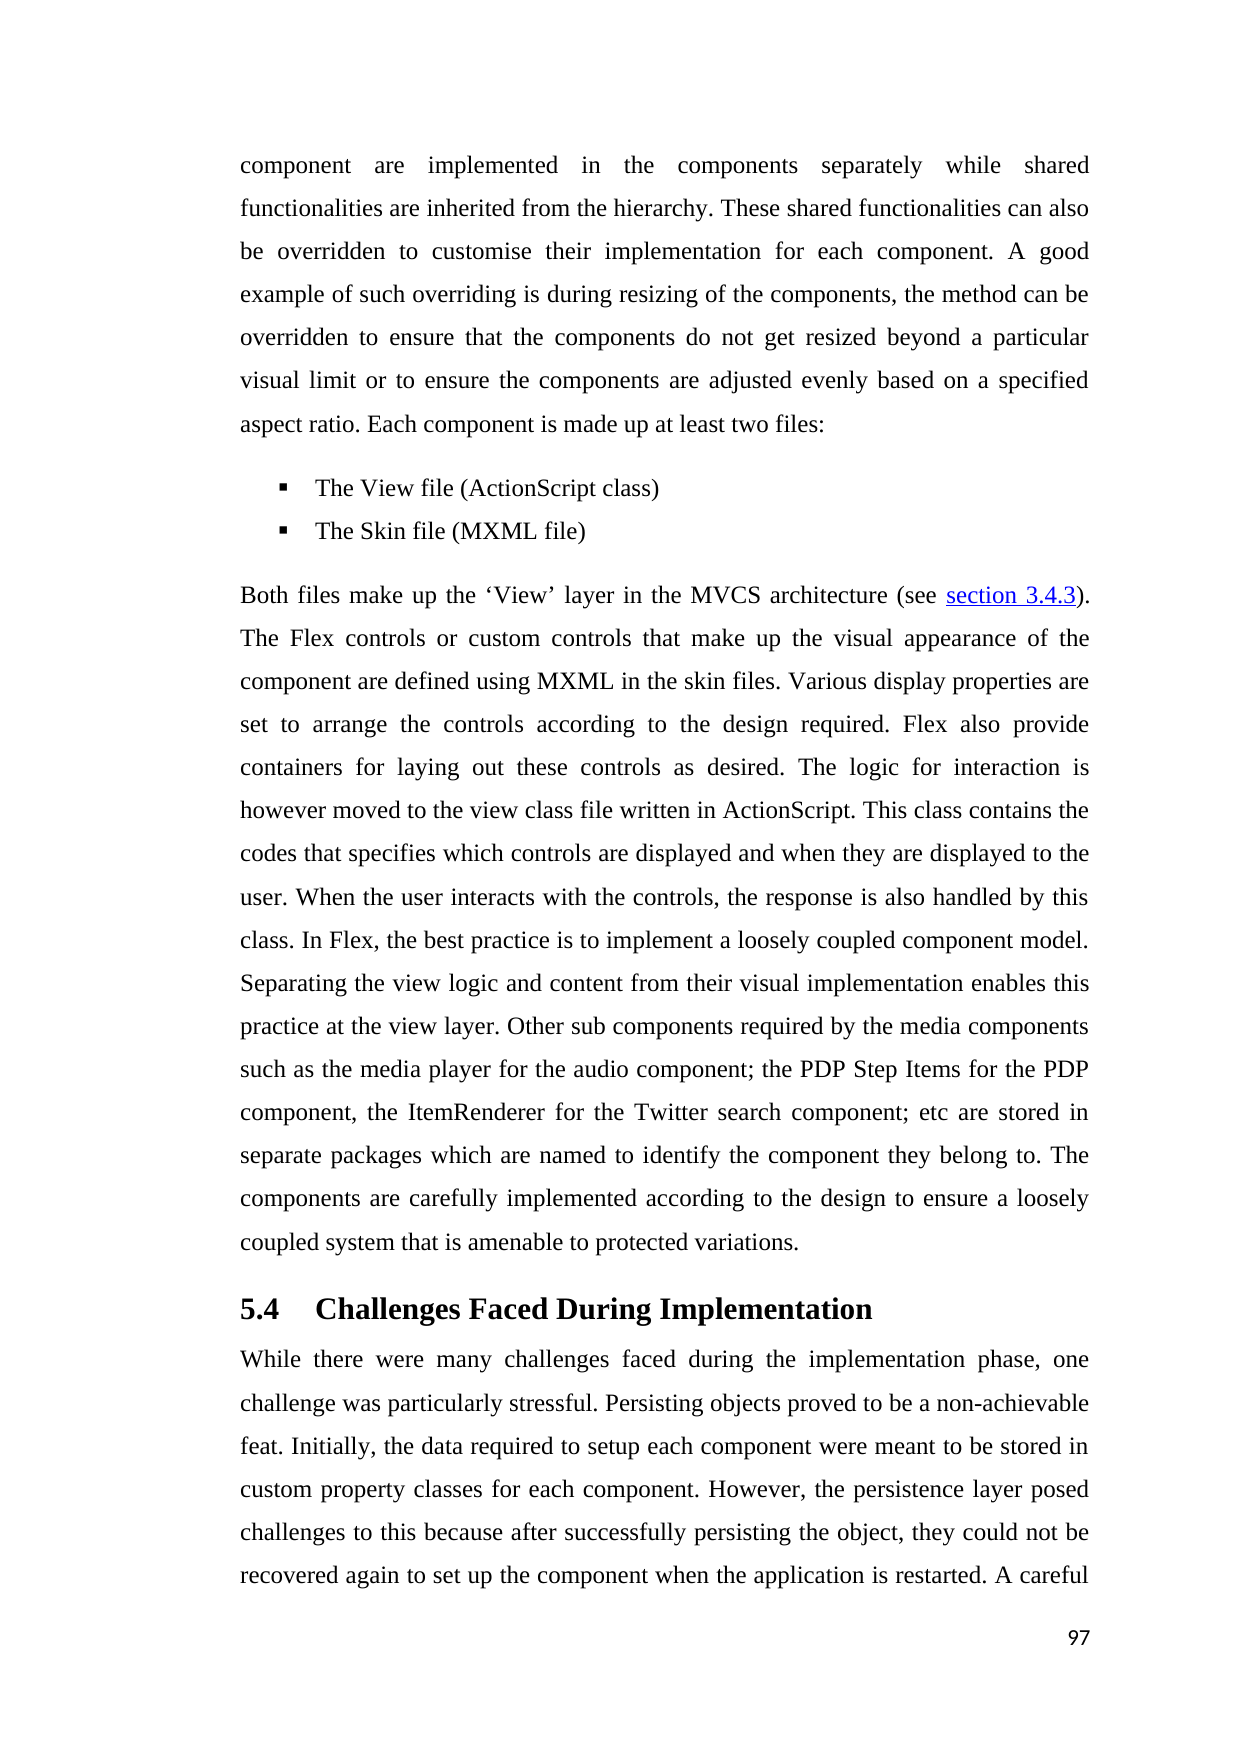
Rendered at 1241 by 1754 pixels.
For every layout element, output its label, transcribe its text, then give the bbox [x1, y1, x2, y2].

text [240, 150, 1090, 437]
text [240, 1344, 1090, 1589]
text Both files make up the ‘View’ layer in the MVCS architecture (see section 3.4.3). The Flex controls or custom controls that make up the visual appearance of the component are defined using MXML in the skin files. Various display properties are set to arrange the controls according to the design required. Flex also provide containers for laying out these controls as desired. The logic for interaction is however moved to the view class file written in ActionScript. This class contains the codes that specifies which controls are displayed and when they are displayed to the user. When the user interacts with the controls, the response is also handled by this class. In Flex, the best practice is to implement a loosely coupled component model. Separating the view logic and content from their visual implementation enables this practice at the view layer. Other sub components required by the media components such as the media player for the audio component; the PDP Step Items for the PDP component, the ItemRenderer for the Twitter search component; etc are stored in separate packages which are named to identify the component they belong to. The components are carefully implemented according to the design to ensure a loosely coupled system that is amenable to protected variations. [240, 580, 1090, 1255]
subtitle 5.4 Challenges Faced During Implementation [240, 1291, 1090, 1327]
list The Skin file (MXML file) [277, 516, 1090, 544]
list The View file (ActionScript class) [277, 473, 1090, 501]
